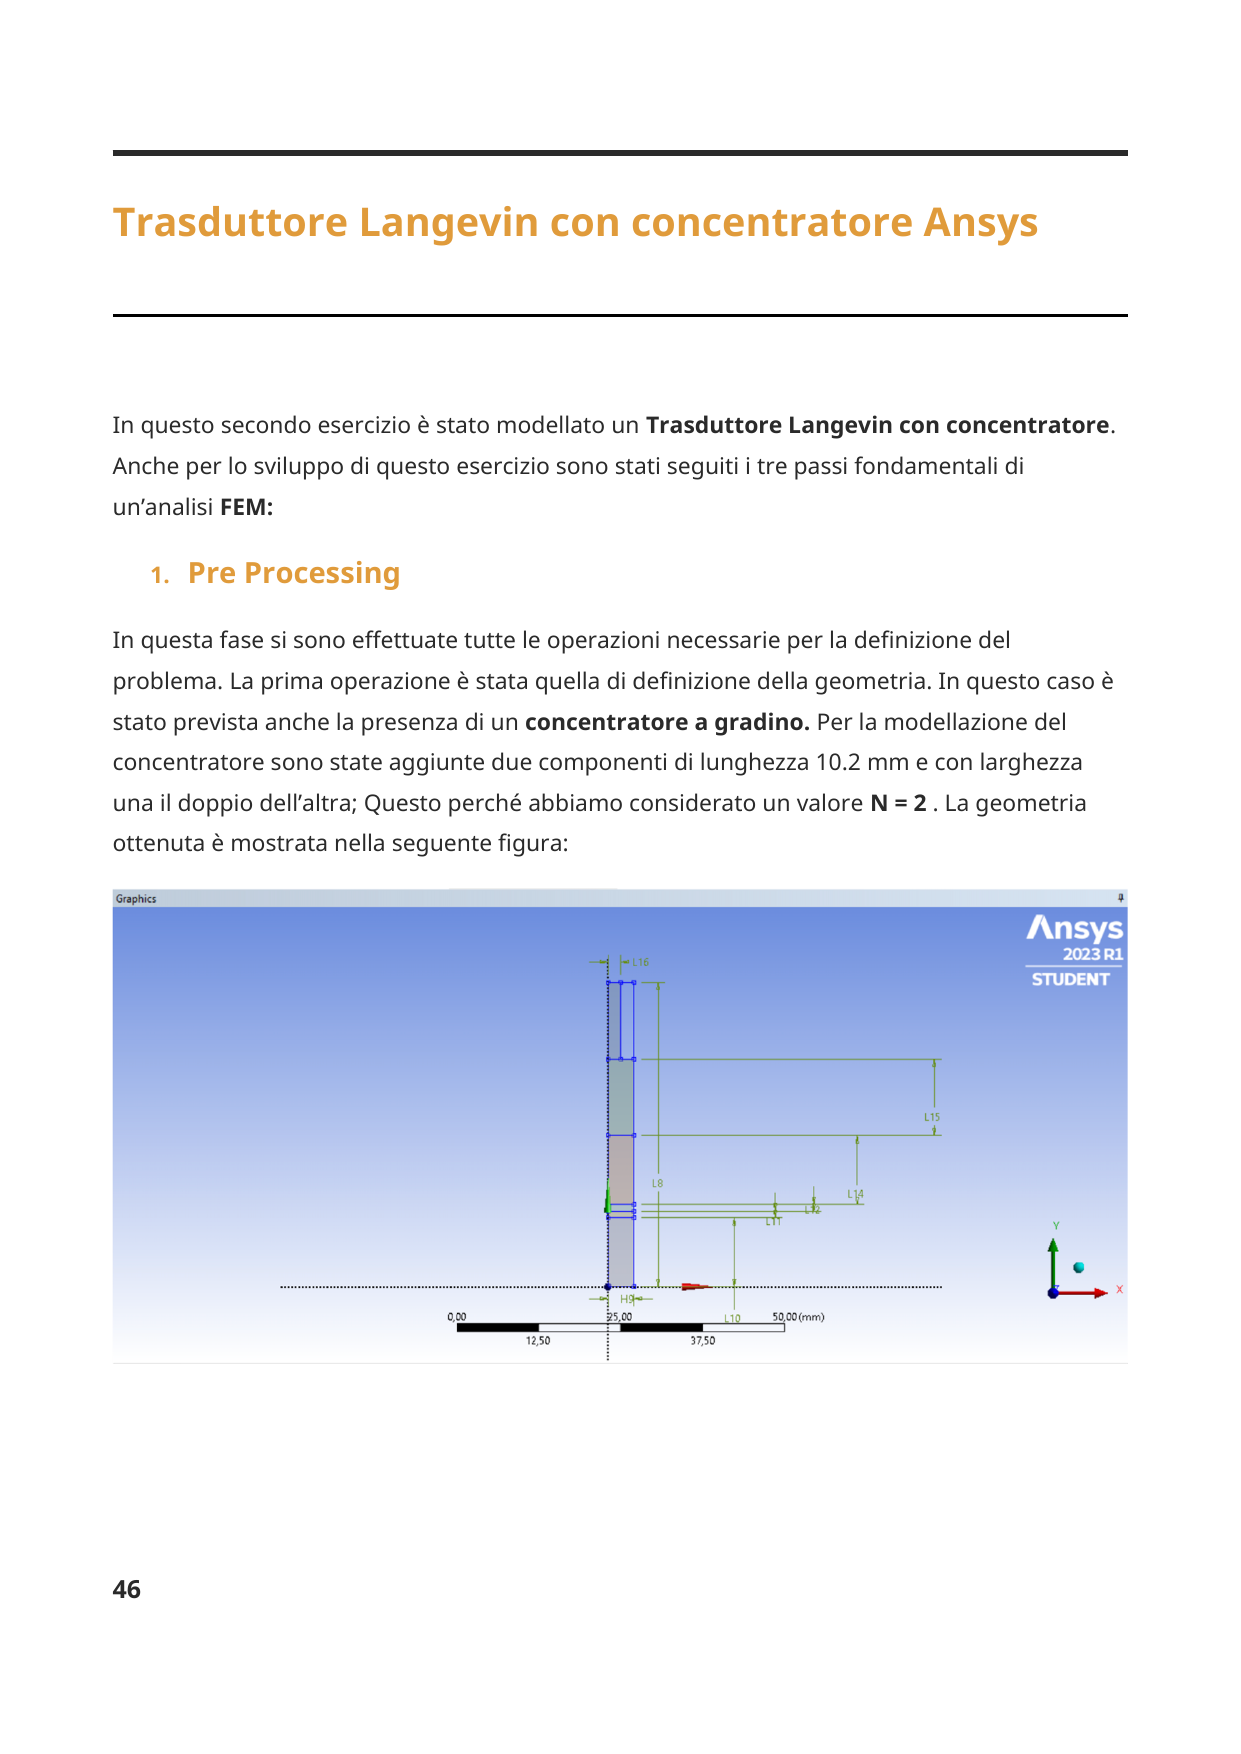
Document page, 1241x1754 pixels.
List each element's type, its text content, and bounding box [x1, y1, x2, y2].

text In questo secondo esercizio è stato modellato un Trasduttore Langevin con concentratore. Anche per lo sviluppo di questo esercizio sono stati seguiti i tre passi fondamentali di un’analisi FEM: [112, 409, 1128, 522]
text In questa fase si sono effettuate tutte le operazioni necessarie per la definizione del problema. La prima operazione è stata quella di definizione della geometria. In questo caso è stato prevista anche la presenza di un concentratore a gradino. Per la modellazione del concentratore sono state aggiunte due componenti di lunghezza 10.2 mm e con larghezza una il doppio dell’altra; Questo perché abbiamo considerato un valore N = 2 . La geometria ottenuta è mostrata nella seguente figura: [112, 624, 1128, 859]
list Pre Processing [150, 552, 1128, 592]
picture [112, 888, 1128, 1364]
subtitle Trasduttore Langevin con concentratore Ansys [112, 151, 1128, 248]
